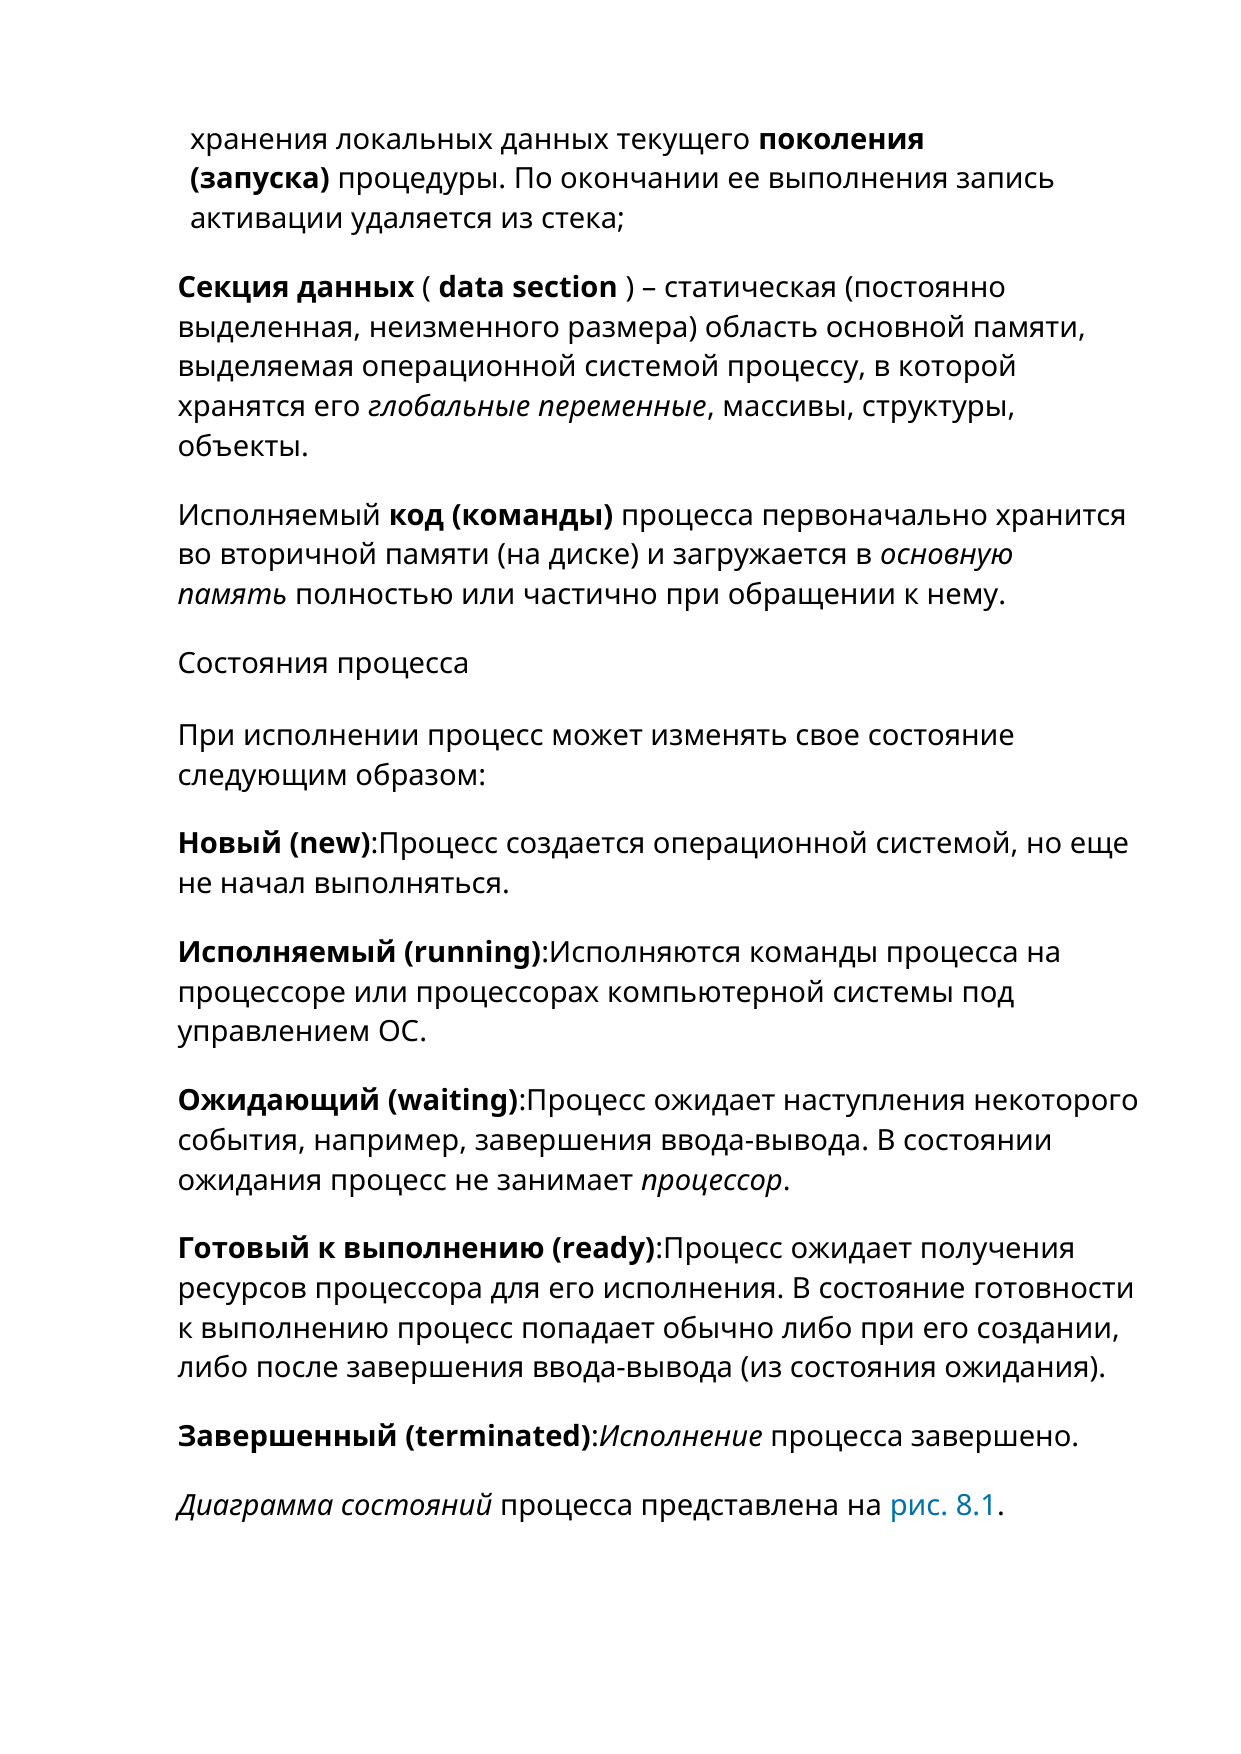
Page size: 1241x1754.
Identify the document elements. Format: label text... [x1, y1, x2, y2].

text Диаграмма состояний процесса представлена на рис. 8.1. [177, 1484, 1152, 1524]
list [152, 118, 1152, 237]
text Новый (new):Процесс создается операционной системой, но еще не начал выполняться. [177, 823, 1152, 902]
text Готовый к выполнению (ready):Процесс ожидает получения ресурсов процессора для его исполнения. В состояние готовности к выполнению процесс попадает обычно либо при его создании, либо после завершения ввода-вывода (из состояния ожидания). [177, 1228, 1152, 1386]
subtitle Состояния процесса [177, 642, 1152, 682]
text Завершенный (terminated):Исполнение процесса завершено. [177, 1416, 1152, 1455]
text Исполняемый (running):Исполняются команды процесса на процессоре или процессорах компьютерной системы под управлением ОС. [177, 931, 1152, 1050]
text При исполнении процесс может изменять свое состояние следующим образом: [177, 714, 1152, 793]
text Ожидающий (waiting):Процесс ожидает наступления некоторого события, например, завершения ввода-вывода. В состоянии ожидания процесс не занимает процессор. [177, 1079, 1152, 1198]
text Секция данных ( data section ) – статическая (постоянно выделенная, неизменного размера) область основной памяти, выделяемая операционной системой процессу, в которой хранятся его глобальные переменные, массивы, структуры, объекты. [177, 266, 1152, 465]
text Исполняемый код (команды) процесса первоначально хранится во вторичной памяти (на диске) и загружается в основную память полностью или частично при обращении к нему. [177, 494, 1152, 613]
